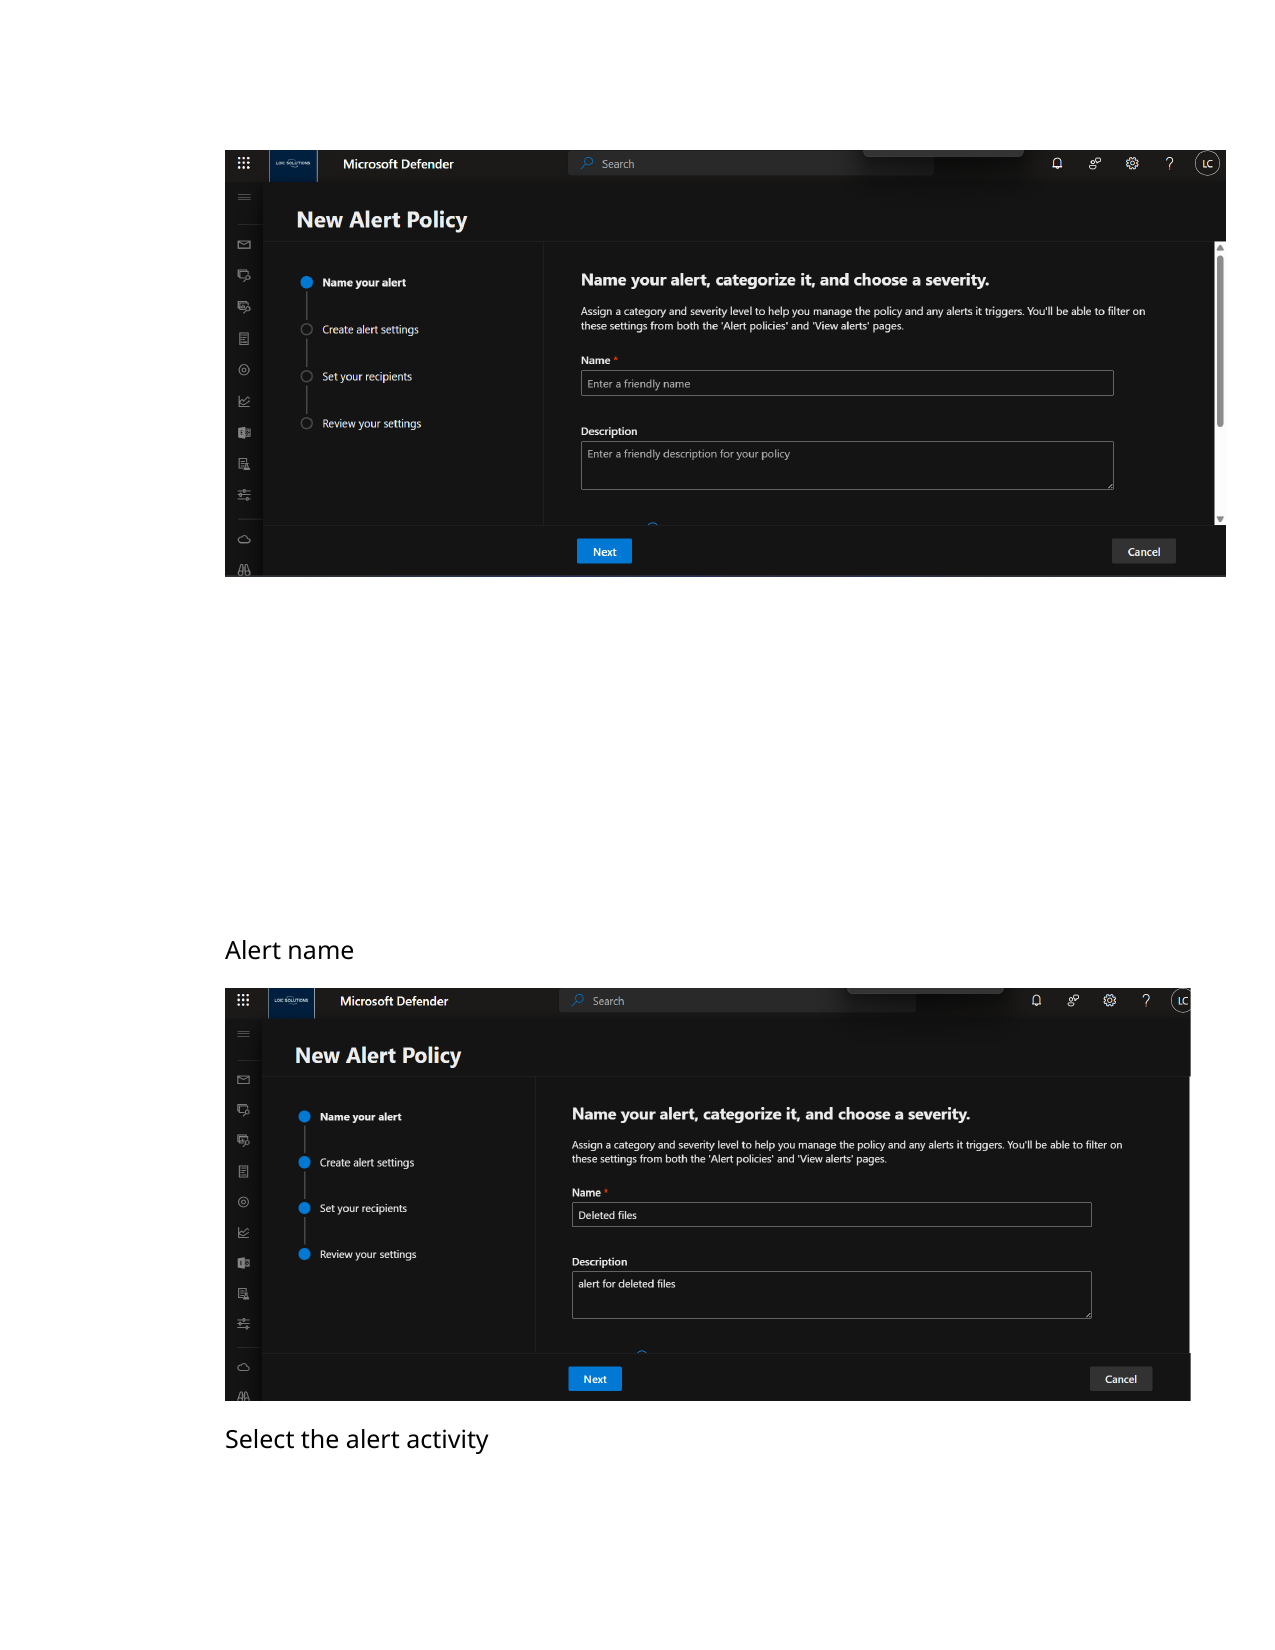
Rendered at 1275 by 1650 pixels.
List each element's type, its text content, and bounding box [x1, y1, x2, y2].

text Alert name [225, 933, 1125, 967]
picture [225, 988, 1191, 1401]
picture [225, 150, 1226, 577]
text Select the alert activity [225, 1422, 1125, 1456]
